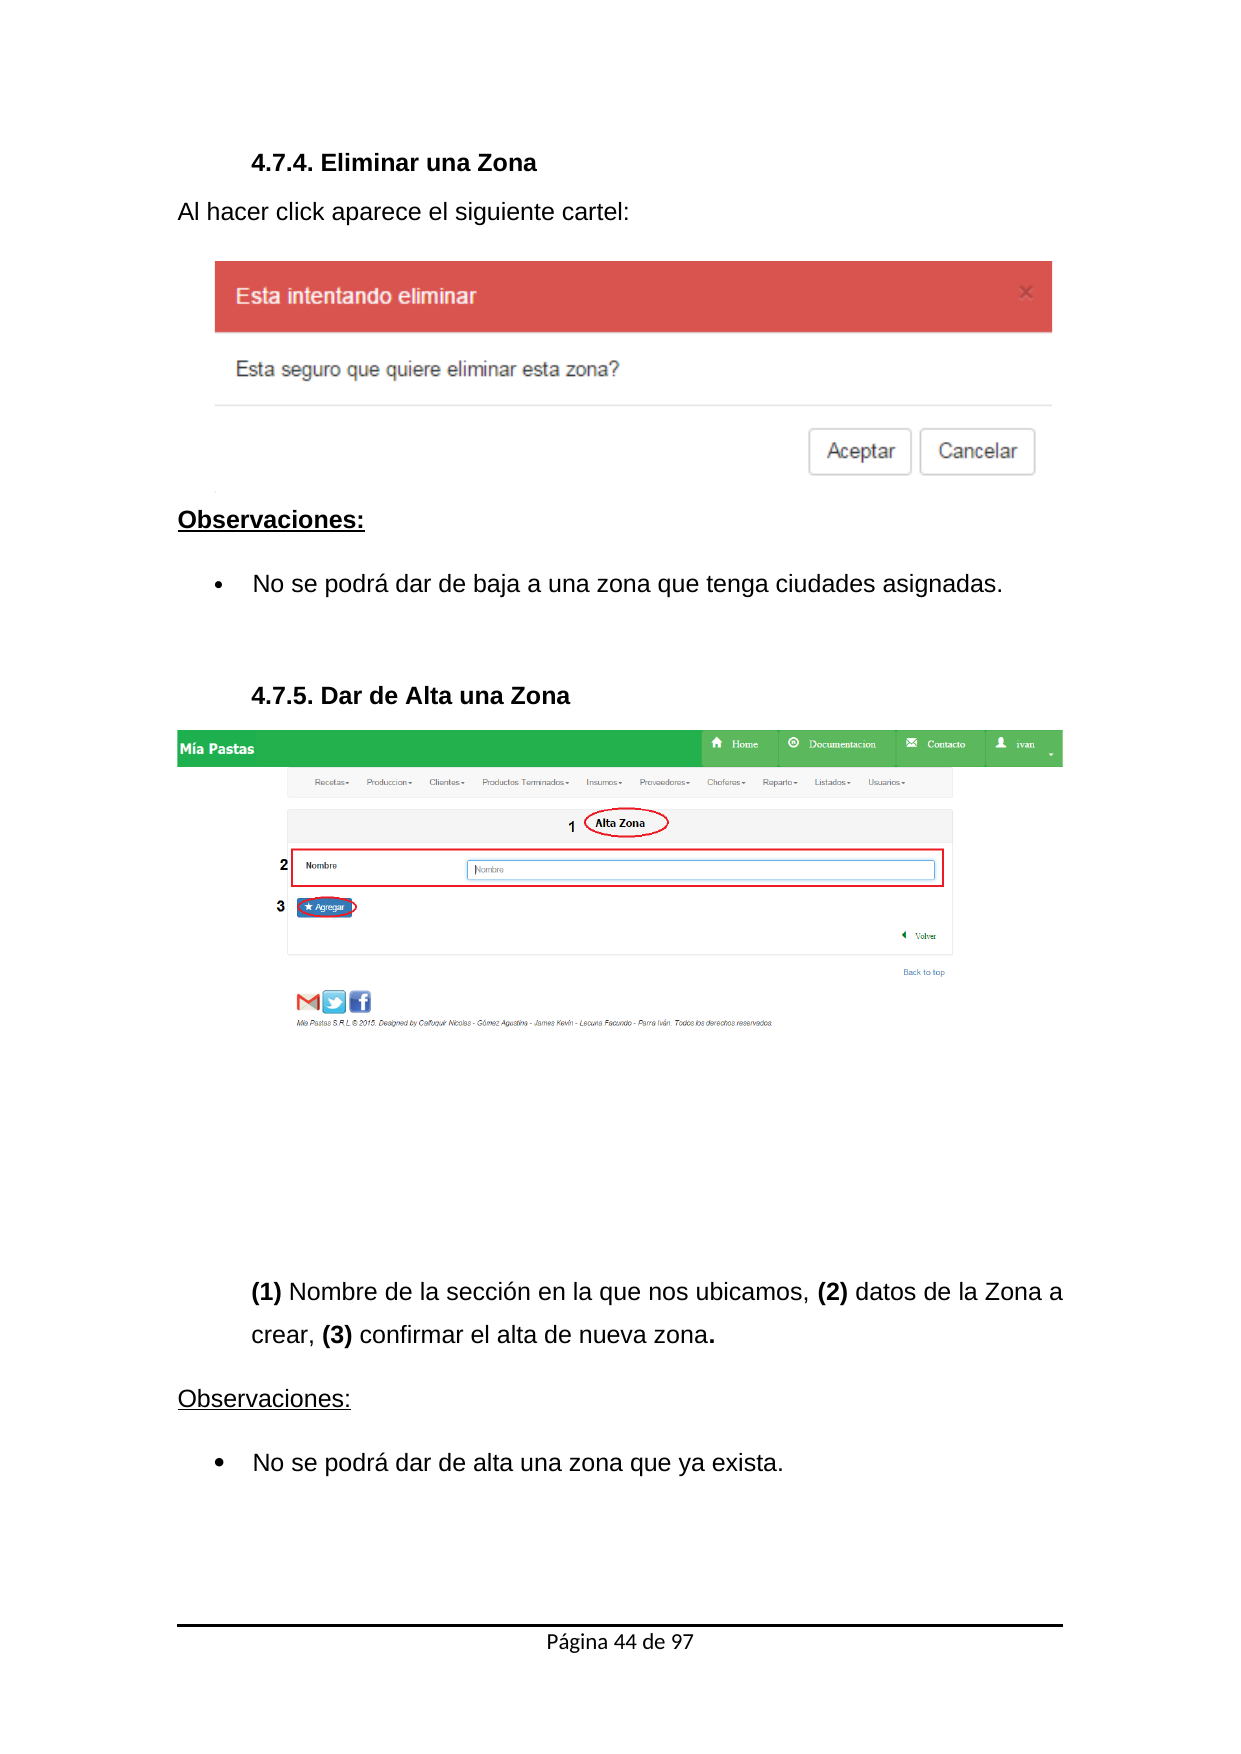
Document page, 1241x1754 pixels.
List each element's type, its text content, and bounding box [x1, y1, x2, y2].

picture [214, 261, 1053, 493]
text Observaciones: [177, 1384, 1063, 1413]
list No se podrá dar de baja a una zona que tenga ciudades asignadas. [215, 569, 1063, 598]
subtitle 4.7.5. Dar de Alta una Zona [177, 681, 1063, 709]
text (1) Nombre de la sección en la que nos ubicamos, (2) datos de la Zona a crear, (3) confirmar el alta de nueva zona. [251, 1277, 1063, 1349]
list No se podrá dar de alta una zona que ya exista. [215, 1448, 1063, 1477]
text Observaciones: [177, 505, 1063, 534]
text Al hacer click aparece el siguiente cartel: [177, 197, 1063, 226]
subtitle 4.7.4. Eliminar una Zona [177, 148, 1063, 176]
picture [177, 730, 1063, 1243]
